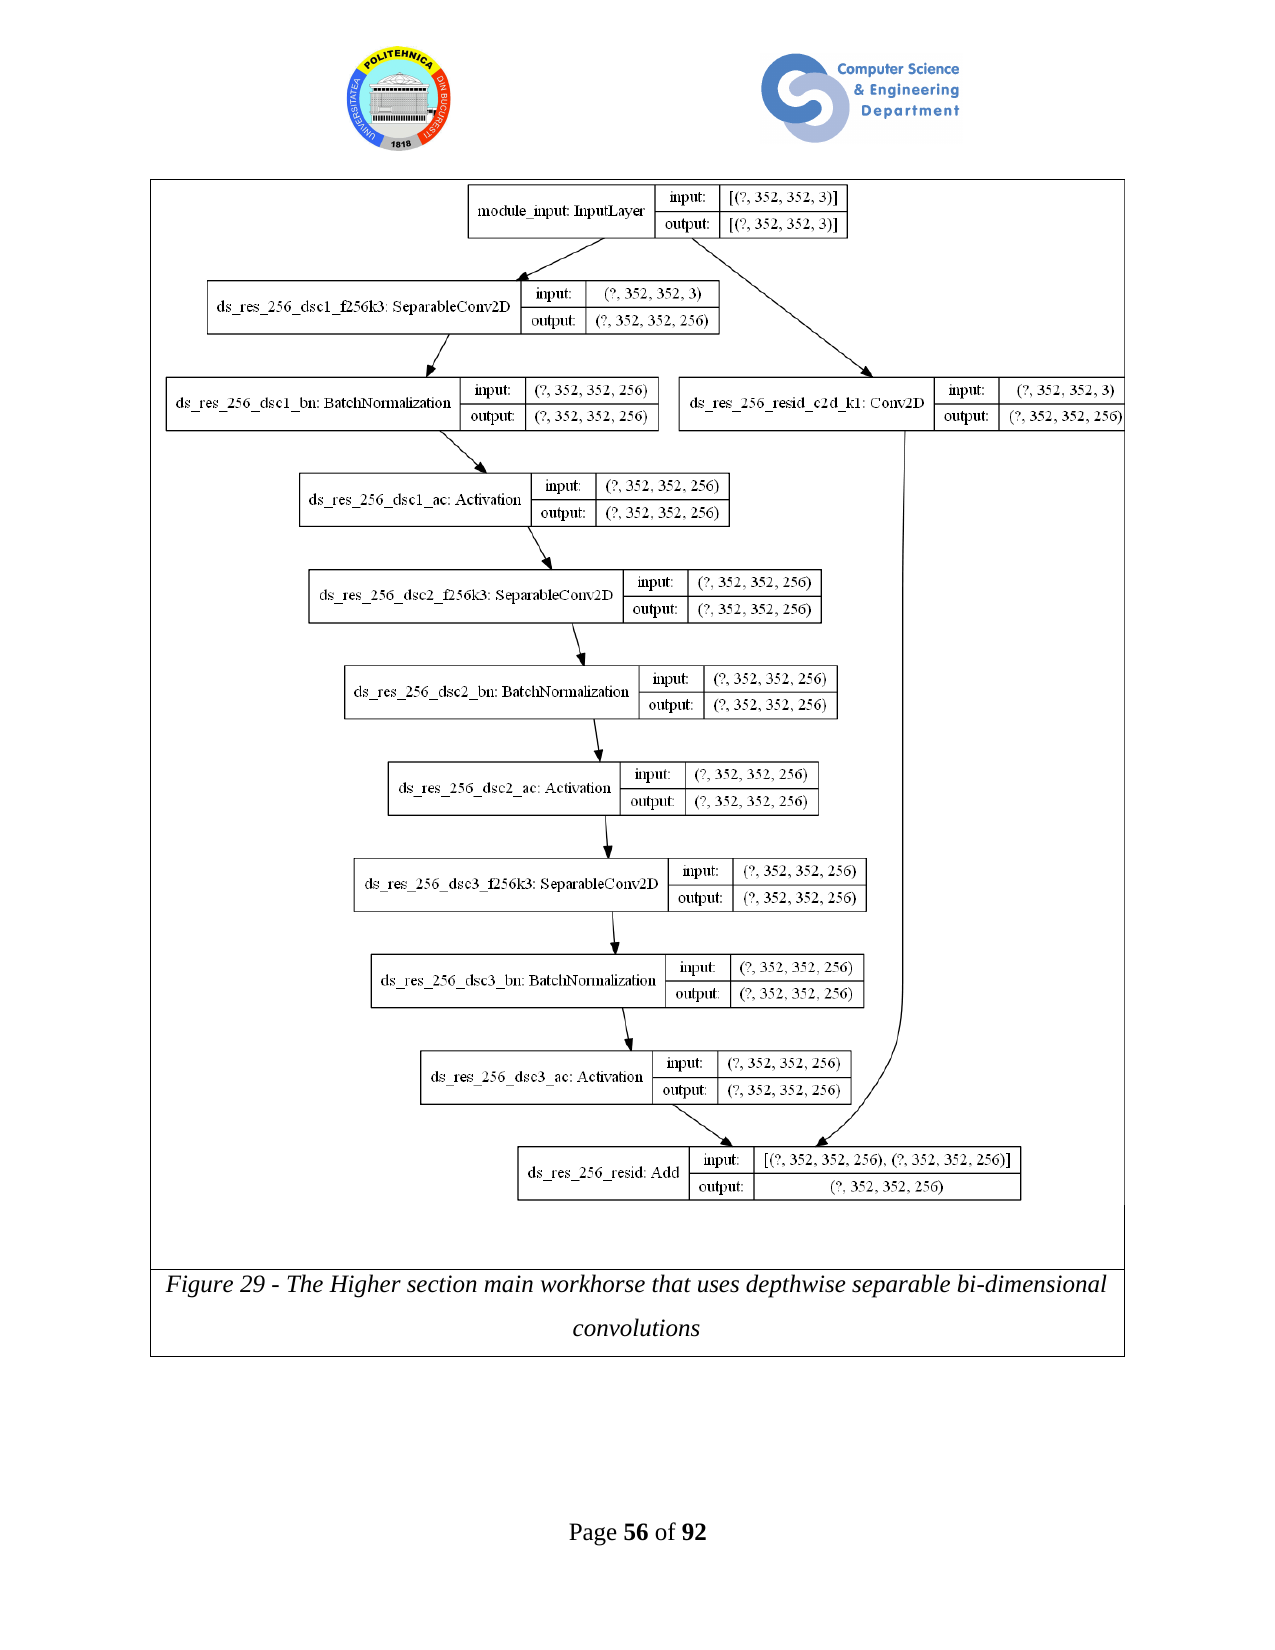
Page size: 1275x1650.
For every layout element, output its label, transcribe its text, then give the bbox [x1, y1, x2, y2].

picture [161, 180, 1125, 1205]
table_cell Figure 29 - The Higher section main workhorse that uses depthwise separable bi-dimensional convolutions [151, 1270, 1124, 1356]
table_header [151, 180, 1124, 1268]
picture [760, 53, 963, 144]
picture [346, 46, 451, 151]
